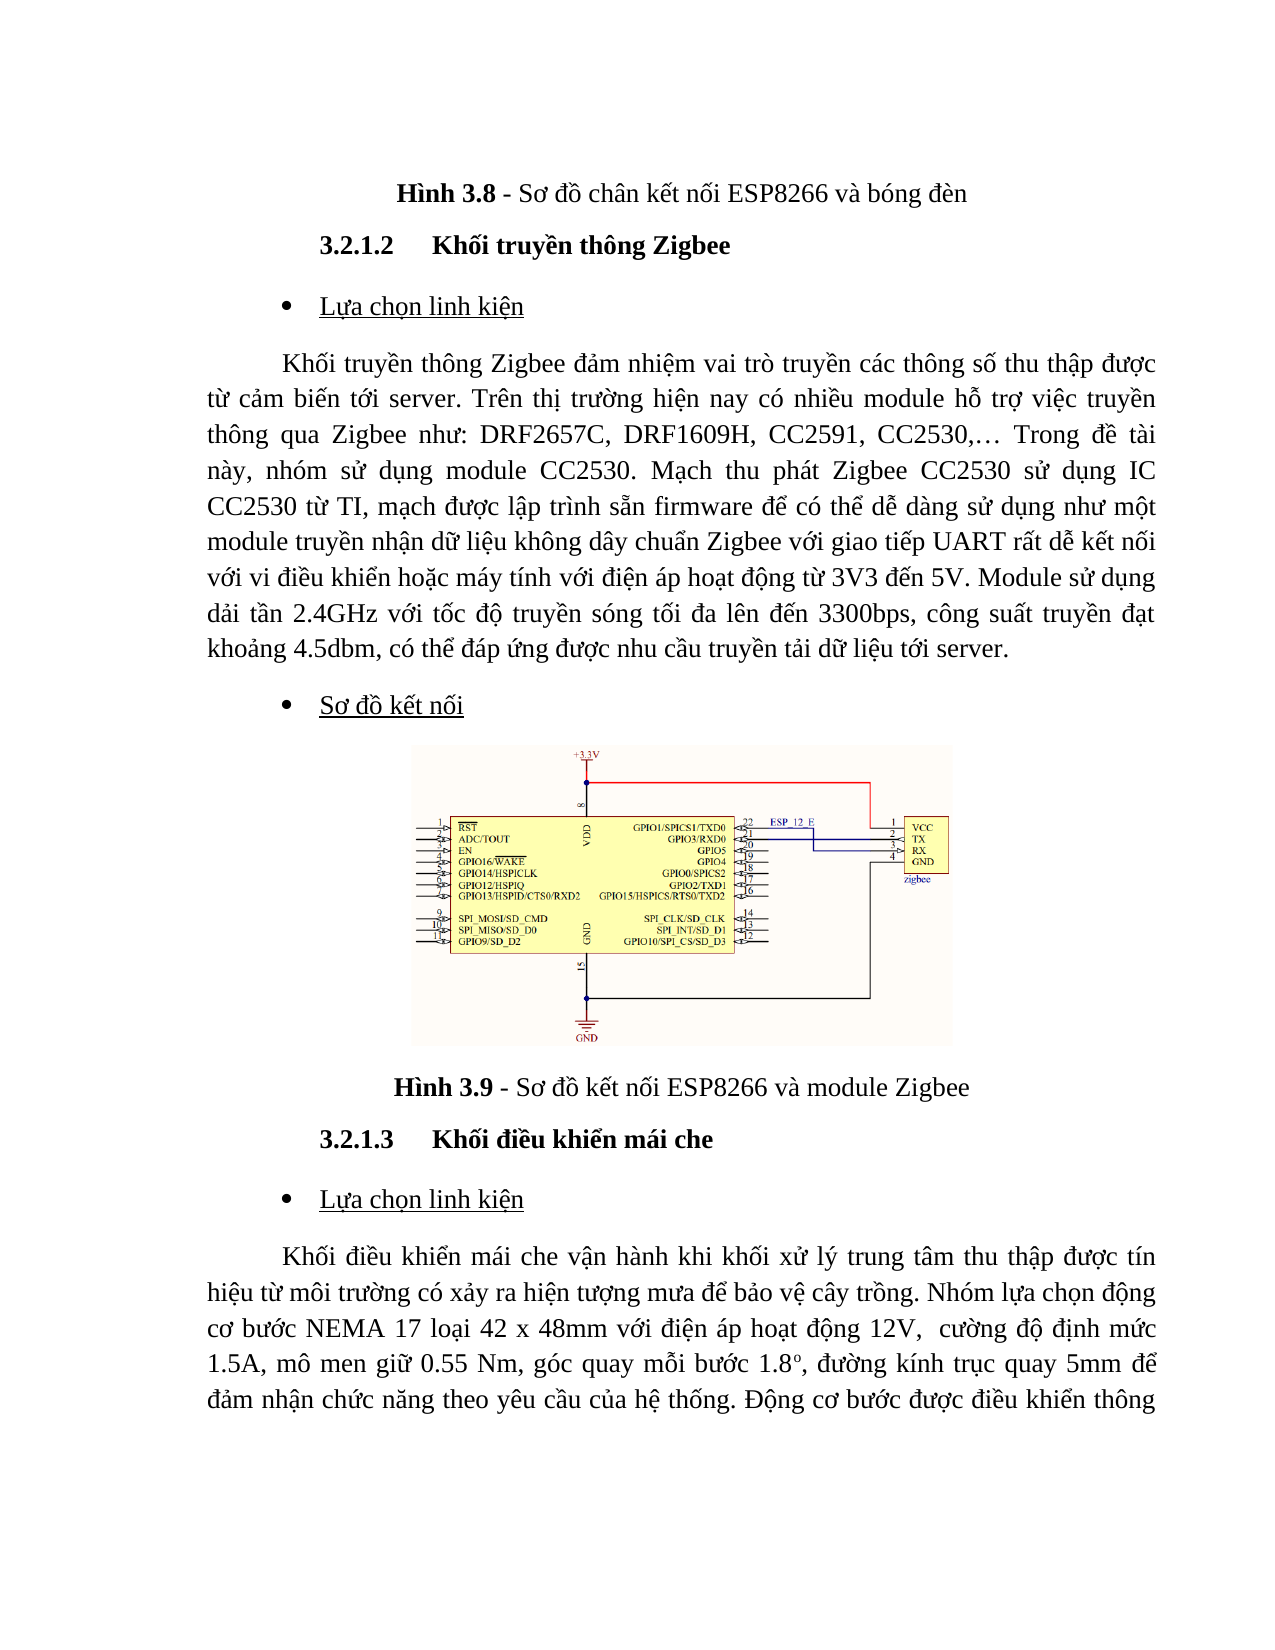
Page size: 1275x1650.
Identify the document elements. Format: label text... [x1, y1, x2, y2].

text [207, 1240, 1157, 1414]
subtitle Khối truyền thông Zigbee [319, 229, 1157, 260]
text Hình 3.9 - Sơ đồ kết nối ESP8266 và module Zigbee [207, 1071, 1157, 1102]
list Khối truyền thông Zigbee đảm nhiệm vai trò truyền các thông số thu thập được từ cảm biến tới server. Trên thị trường hiện nay có nhiều module hỗ trợ việc truyền thông qua Zigbee như: DRF2657C, DRF1609H, CC2591, CC2530,… Trong đề tài này, nhóm sử dụng module CC2530. Mạch thu phát Zigbee CC2530 sử dụng IC CC2530 từ TI, mạch được lập trình sẵn firmware để có thể dễ dàng sử dụng như một module truyền nhận dữ liệu không dây chuẩn Zigbee với giao tiếp UART rất dễ kết nối với vi điều khiển hoặc máy tính với điện áp hoạt động từ 3V3 đến 5V. Module sử dụng dải tần 2.4GHz với tốc độ truyền sóng tối đa lên đến 3300bps, công suất truyền đạt khoảng 4.5dbm, có thể đáp ứng được nhu cầu truyền tải dữ liệu tới server. [207, 556, 1157, 664]
list Khối truyền thông Zigbee đảm nhiệm vai trò truyền các thông số thu thập được từ cảm biến tới server. Trên thị trường hiện nay có nhiều module hỗ trợ việc truyền thông qua Zigbee như: DRF2657C, DRF1609H, CC2591, CC2530,… Trong đề tài này, nhóm sử dụng module CC2530. Mạch thu phát Zigbee CC2530 sử dụng IC CC2530 từ TI, mạch được lập trình sẵn firmware để có thể dễ dàng sử dụng như một module truyền nhận dữ liệu không dây chuẩn Zigbee với giao tiếp UART rất dễ kết nối với vi điều khiển hoặc máy tính với điện áp hoạt động từ 3V3 đến 5V. Module sử dụng dải tần 2.4GHz với tốc độ truyền sóng tối đa lên đến 3300bps, công suất truyền đạt khoảng 4.5dbm, có thể đáp ứng được nhu cầu truyền tải dữ liệu tới server. [207, 347, 1157, 490]
list Lựa chọn linh kiện [282, 290, 1157, 321]
subtitle Khối điều khiển mái che [319, 1123, 1157, 1154]
list Sơ đồ kết nối [282, 689, 1157, 720]
picture [411, 745, 953, 1046]
list Lựa chọn linh kiện [282, 1183, 1157, 1215]
text Hình 3.8 - Sơ đồ chân kết nối ESP8266 và bóng đèn [207, 177, 1157, 208]
